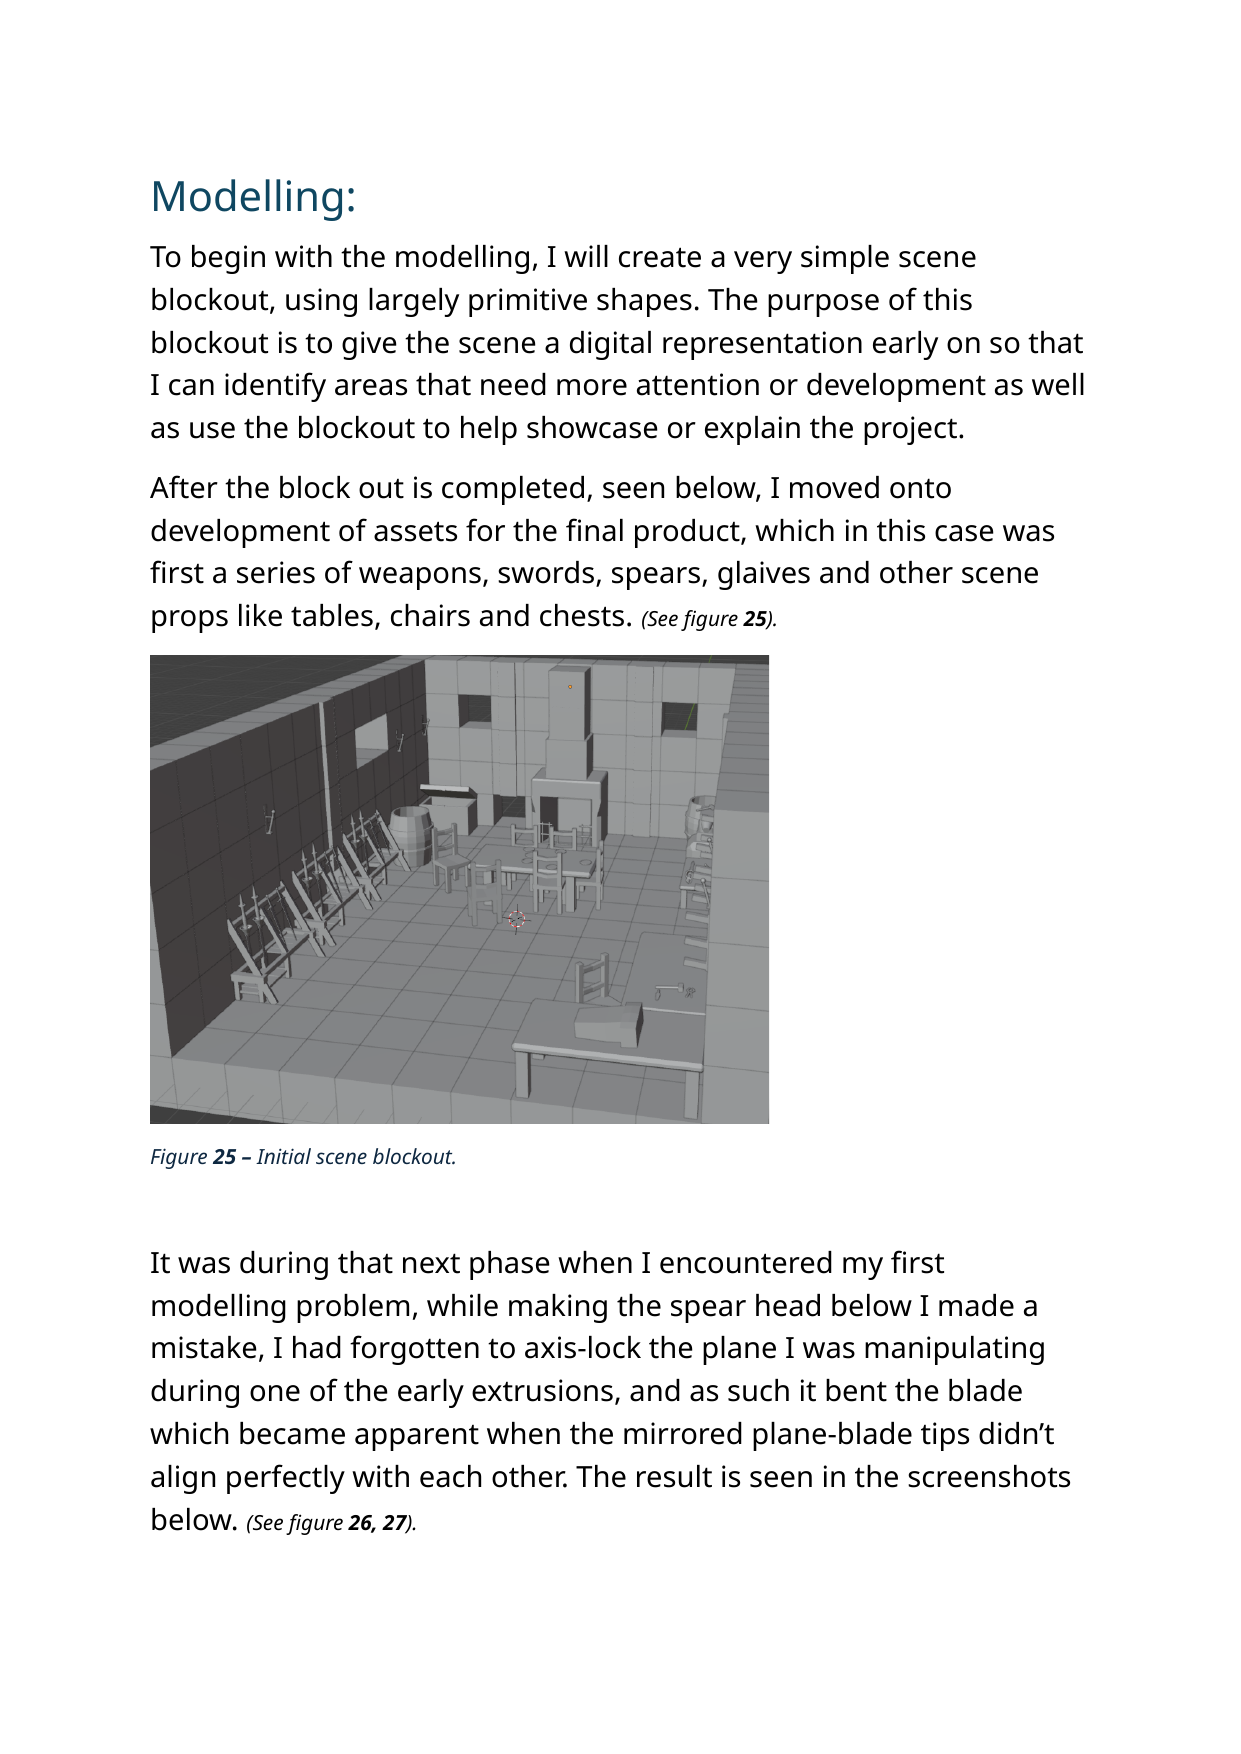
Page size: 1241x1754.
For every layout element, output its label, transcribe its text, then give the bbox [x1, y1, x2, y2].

subtitle Modelling: [150, 167, 1090, 223]
picture [150, 655, 770, 1124]
text After the block out is completed, seen below, I moved onto development of assets for the final product, which in this case was first a series of weapons, swords, spears, glaives and other scene props like tables, chairs and chests. (See figure 25). [150, 467, 1090, 635]
text To begin with the modelling, I will create a very simple scene blockout, using largely primitive shapes. The purpose of this blockout is to give the scene a digital representation early on so that I can identify areas that need more attention or development as well as use the blockout to help showcase or explain the project. [150, 236, 1090, 447]
text It was during that next phase when I encountered my first modelling problem, while making the spear head below I made a mistake, I had forgotten to axis-lock the plane I was manipulating during one of the early extrusions, and as such it bent the blade which became apparent when the mirrored plane-blade tips didn’t align perfectly with each other. The result is seen in the screenshots below. (See figure 26, 27). [150, 1242, 1090, 1539]
text Figure 25 – Initial scene blockout. [150, 1142, 1090, 1171]
